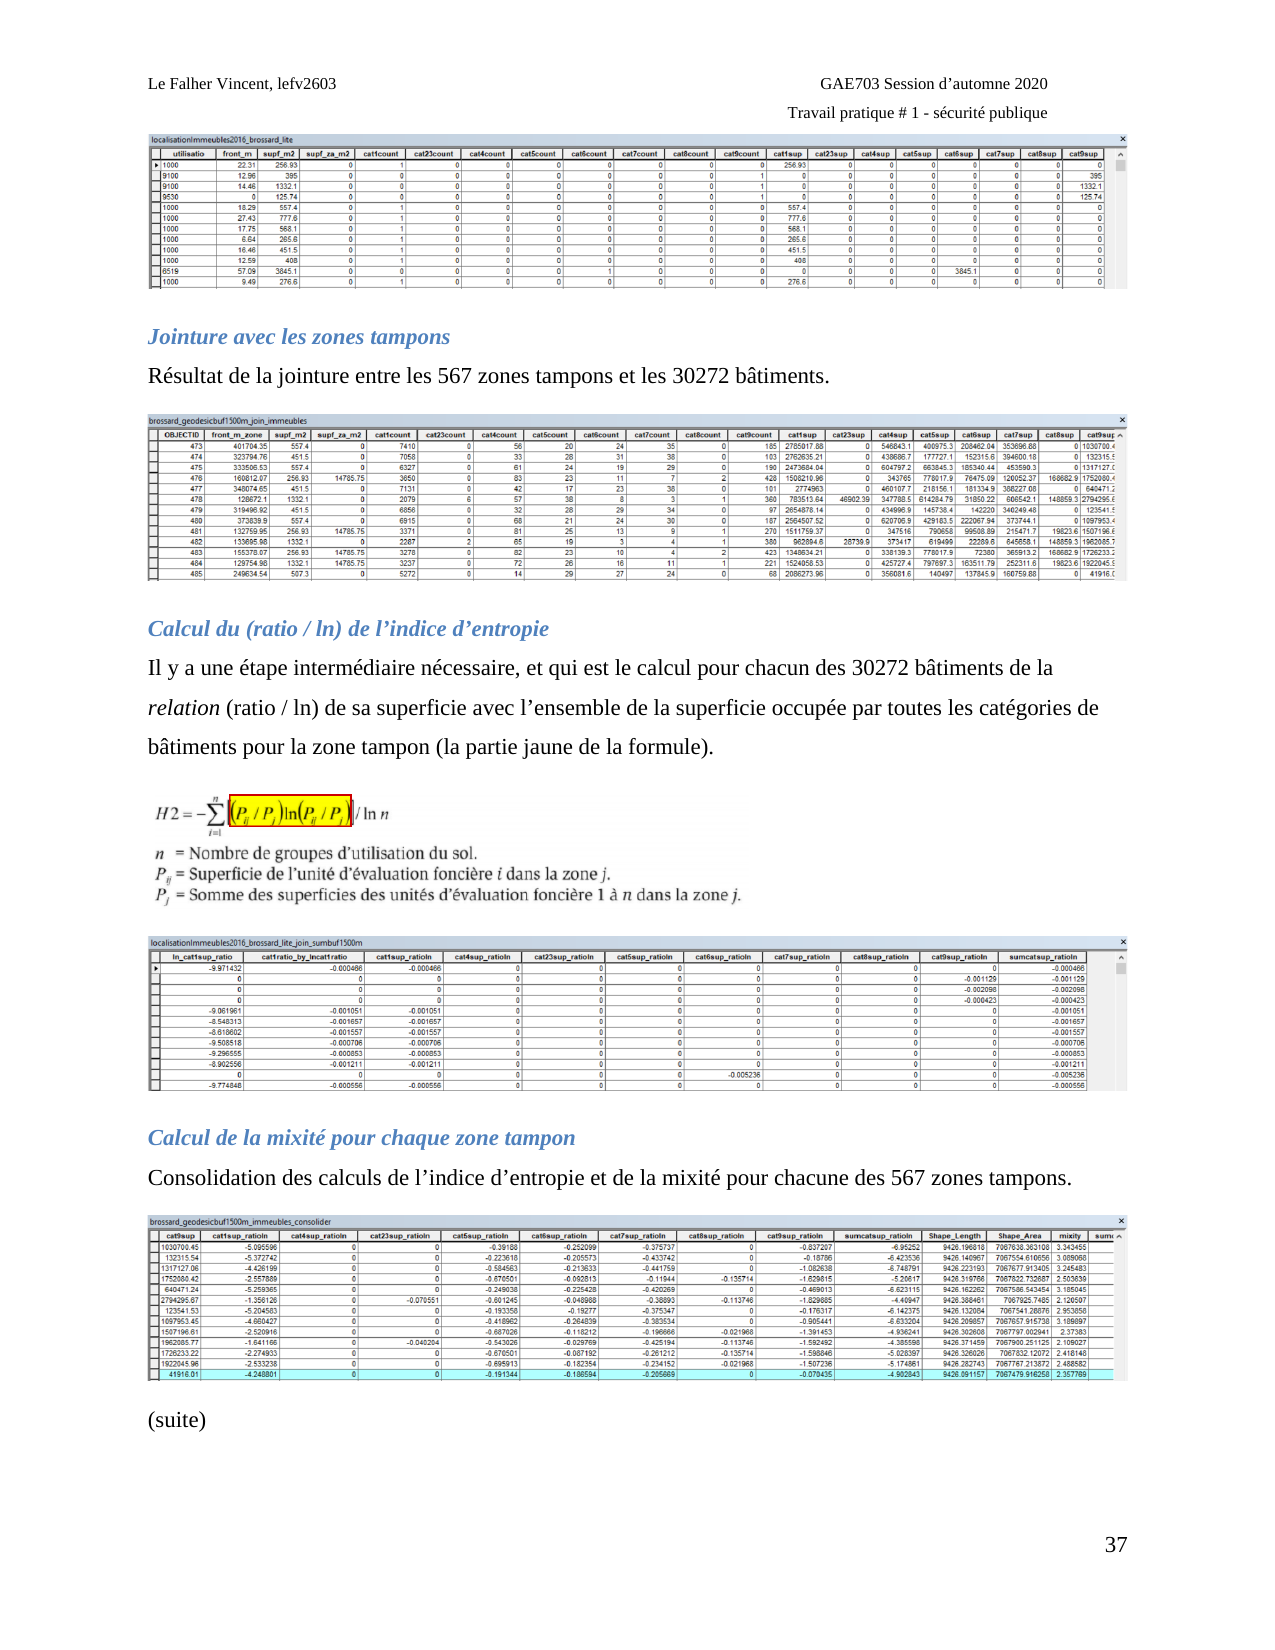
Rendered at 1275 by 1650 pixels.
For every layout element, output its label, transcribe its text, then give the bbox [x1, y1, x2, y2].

text (suite) [148, 1406, 1127, 1432]
subtitle Jointure avec les zones tampons [148, 323, 1127, 349]
picture [147, 414, 1128, 581]
text Il y a une étape intermédiaire nécessaire, et qui est le calcul pour chacun des 30272 bâtiments de la relation (ratio / ln) de sa superficie avec l’ensemble de la superficie occupée par toutes les catégories de bâtiments pour la zone tampon (la partie jaune de la formule). [148, 654, 1127, 760]
text Consolidation des calculs de l’indice d’entropie et de la mixité pour chacune des 567 zones tampons. [148, 1164, 1127, 1190]
subtitle Calcul de la mixité pour chaque zone tampon [148, 1124, 1127, 1151]
picture [147, 1215, 1128, 1381]
subtitle Calcul du (ratio / ln) de l’indice d’entropie [148, 615, 1127, 641]
picture [147, 936, 1128, 1091]
picture [147, 134, 1128, 289]
text Résultat de la jointure entre les 567 zones tampons et les 30272 bâtiments. [148, 362, 1127, 389]
picture [147, 785, 749, 911]
